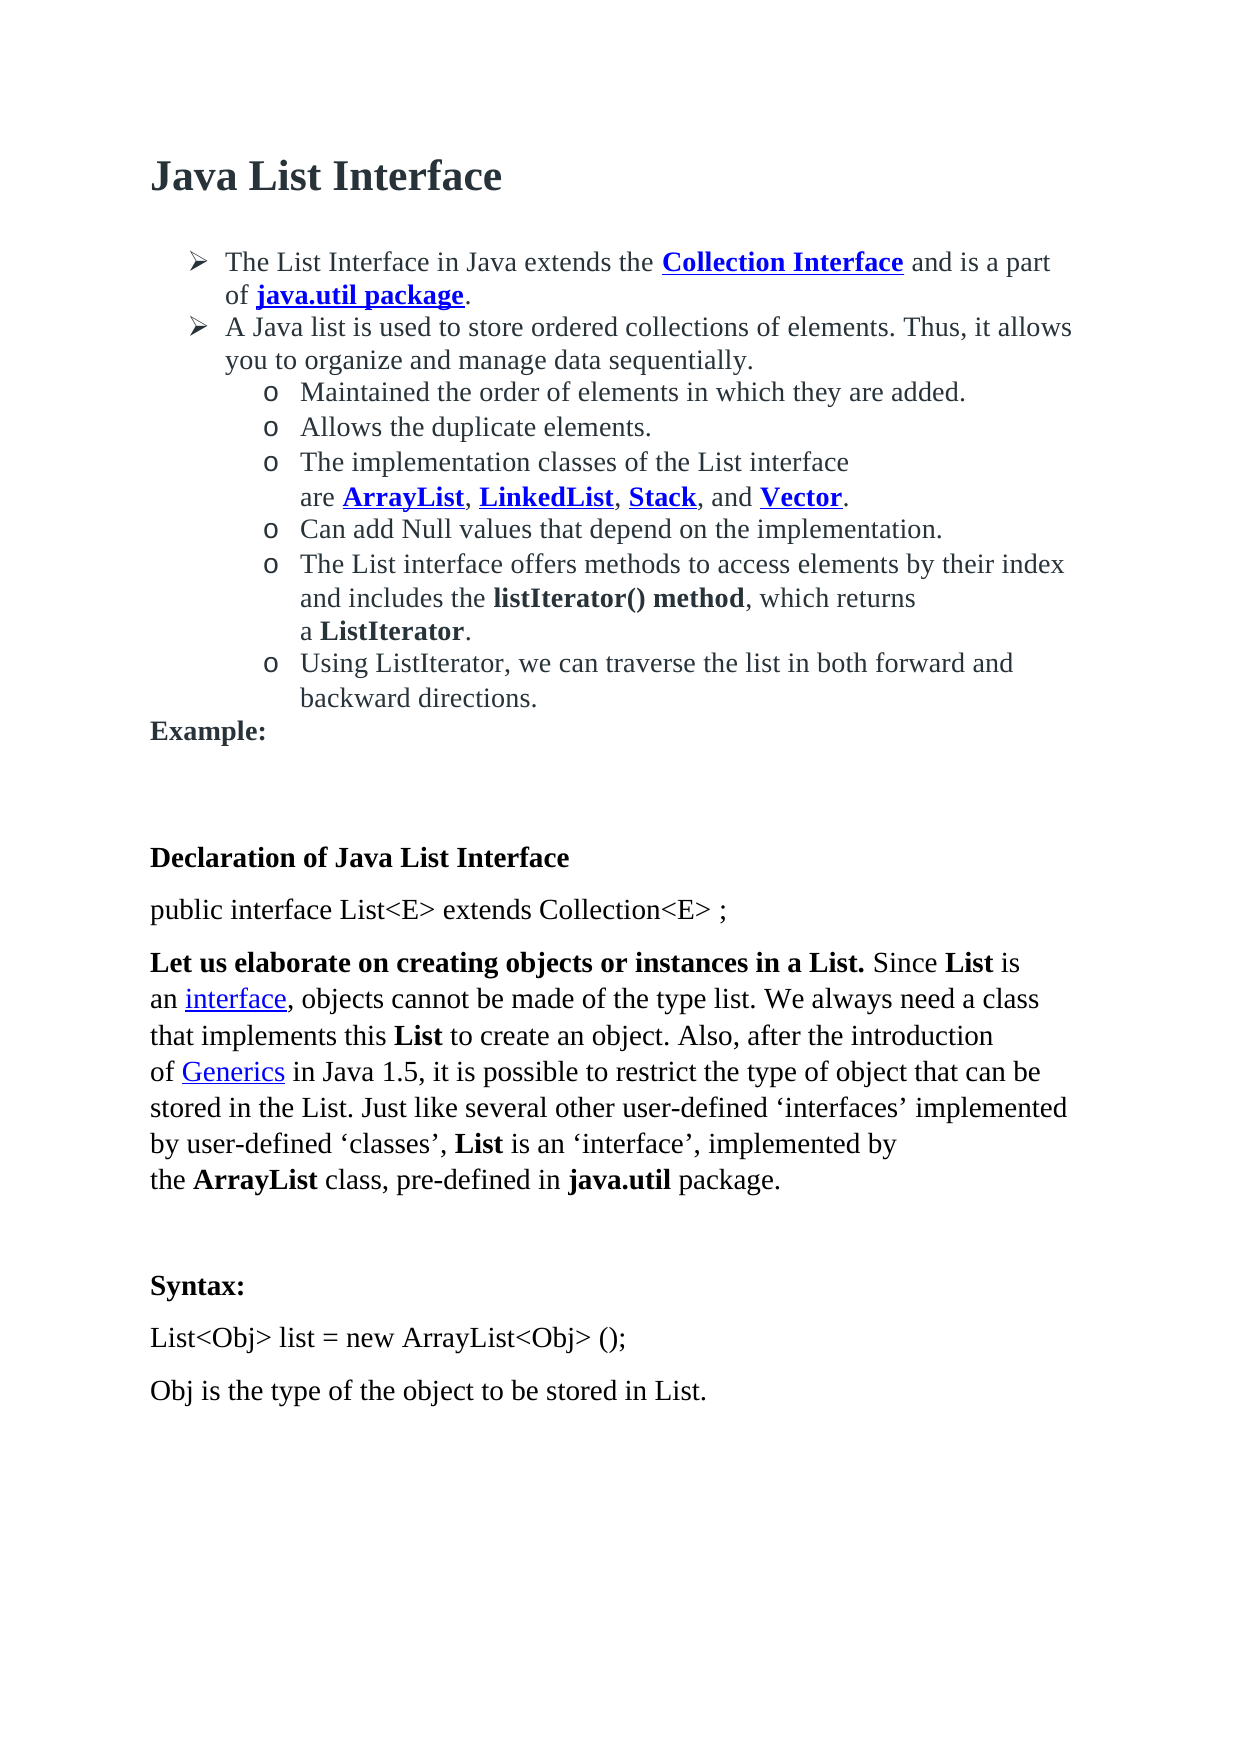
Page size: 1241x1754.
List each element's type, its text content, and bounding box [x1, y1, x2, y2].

text Syntax: [150, 1268, 1090, 1301]
text Declaration of Java List Interface [150, 840, 1090, 873]
list Using ListIterator, we can traverse the list in both forward and backward directions. [262, 646, 1090, 713]
text Obj is the type of the object to be stored in List. [150, 1373, 1090, 1407]
list Can add Null values that depend on the implementation. [262, 512, 1090, 547]
list Allows the duplicate elements. [262, 410, 1090, 445]
text List<Obj> list = new ArrayList<Obj> (); [150, 1321, 1090, 1354]
list The List Interface in Java extends the Collection Interface and is a part of java.util package. [187, 245, 1090, 310]
list Maintained the order of elements in which they are added. [262, 375, 1090, 410]
text Let us elaborate on creating objects or instances in a List. Since List is an interface, objects cannot be made of the type list. We always need a class that implements this List to create an object. Also, after the introduction of Generics in Java 1.5, it is possible to restrict the type of object that can be stored in the List. Just like several other user-defined ‘interfaces’ implemented by user-defined ‘classes’, List is an ‘interface’, implemented by the ArrayList class, pre-defined in java.util package. [150, 945, 1090, 1196]
text Example: [150, 713, 1090, 746]
text public interface List<E> extends Collection<E> ; [150, 892, 1090, 926]
list The implementation classes of the List interface are ArrayList, LinkedList, Stack, and Vector. [262, 445, 1090, 512]
list A Java list is used to store ordered collections of elements. Thus, it allows you to organize and manage data sequentially. [187, 310, 1090, 375]
subtitle Java List Interface [150, 150, 1090, 200]
list The List interface offers methods to access elements by their index and includes the listIterator() method, which returns a ListIterator. [262, 547, 1090, 646]
